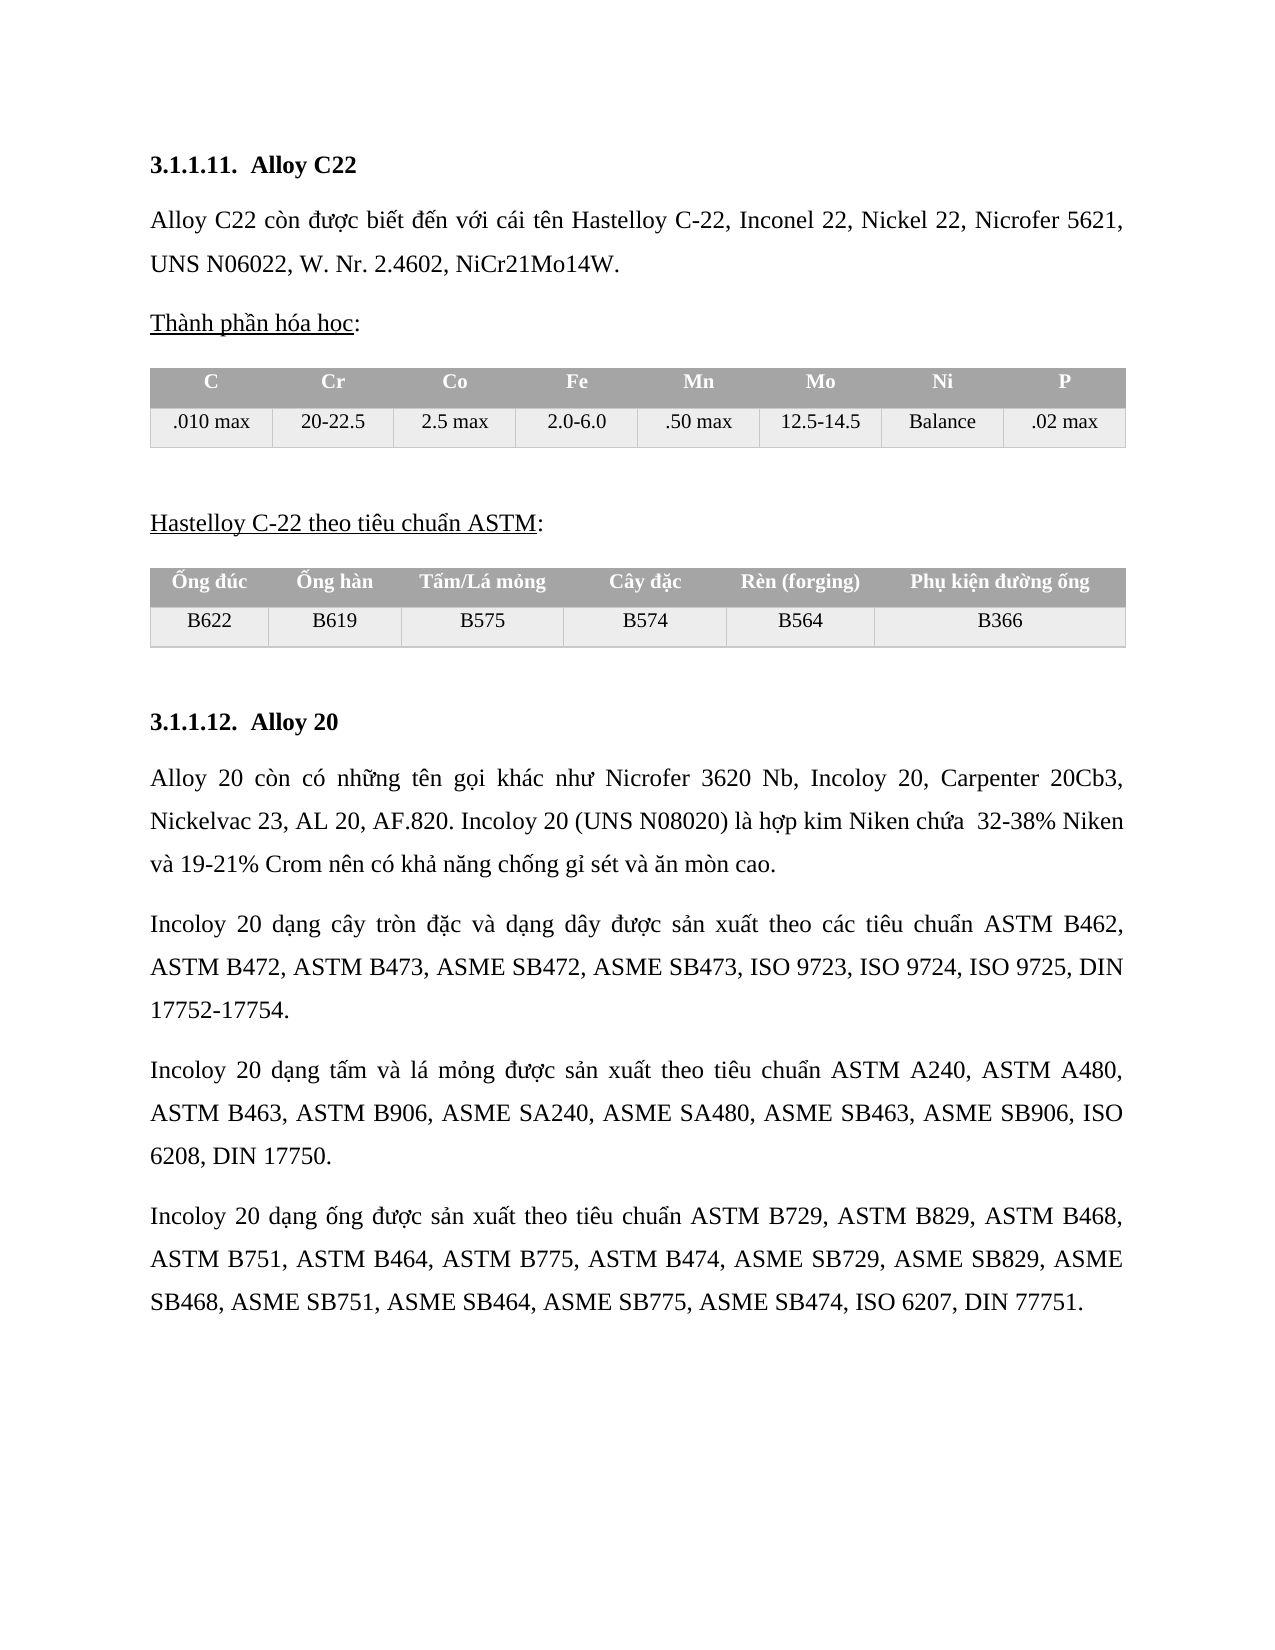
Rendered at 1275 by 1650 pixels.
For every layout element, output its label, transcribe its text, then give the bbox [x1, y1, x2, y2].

table_cell Balance [882, 409, 1003, 447]
table_header Ống hàn [269, 569, 401, 607]
table_cell B564 [727, 608, 874, 646]
table_header Mo [760, 369, 881, 408]
subtitle Alloy 20 [150, 707, 1125, 736]
table_cell B575 [402, 608, 563, 646]
table_cell 2.5 max [394, 409, 515, 447]
table_header Fe [516, 369, 637, 408]
table_header Rèn (forging) [727, 569, 874, 607]
table_cell B619 [269, 608, 401, 646]
table_cell 12.5-14.5 [760, 409, 881, 447]
table_header P [1004, 369, 1125, 408]
text Thành phần hóa học: [150, 308, 1125, 337]
subtitle Alloy C22 [150, 150, 1125, 179]
text Hastelloy C-22 theo tiêu chuẩn ASTM: [150, 508, 1125, 537]
table_header Ống đúc [151, 569, 268, 607]
table_header Mn [638, 369, 759, 408]
table_cell .02 max [1004, 409, 1125, 447]
table_cell B574 [564, 608, 726, 646]
table_cell 20-22.5 [273, 409, 393, 447]
table_cell B366 [875, 608, 1125, 646]
table_cell .50 max [638, 409, 759, 447]
text Alloy 20 còn có những tên gọi khác như Nicrofer 3620 Nb, Incoloy 20, Carpenter 20Cb3, Nickelvac 23, AL 20, AF.820. Incoloy 20 (UNS N08020) là hợp kim Niken chứa 32-38% Niken và 19-21% Crom nên có khả năng chống gỉ sét và ăn mòn cao. [150, 763, 1125, 878]
table_header Tấm/Lá mỏng [402, 569, 563, 607]
table_header Cây đặc [564, 569, 726, 607]
table_cell .010 max [151, 409, 272, 447]
table_header Co [394, 369, 515, 408]
text Incoloy 20 dạng ống được sản xuất theo tiêu chuẩn ASTM B729, ASTM B829, ASTM B468, ASTM B751, ASTM B464, ASTM B775, ASTM B474, ASME SB729, ASME SB829, ASME SB468, ASME SB751, ASME SB464, ASME SB775, ASME SB474, ISO 6207, DIN 77751. [150, 1201, 1125, 1316]
text Incoloy 20 dạng cây tròn đặc và dạng dây được sản xuất theo các tiêu chuẩn ASTM B462, ASTM B472, ASTM B473, ASME SB472, ASME SB473, ISO 9723, ISO 9724, ISO 9725, DIN 17752-17754. [150, 909, 1125, 1024]
table_cell 2.0-6.0 [516, 409, 637, 447]
text Alloy C22 còn được biết đến với cái tên Hastelloy C-22, Inconel 22, Nickel 22, Nicrofer 5621, UNS N06022, W. Nr. 2.4602, NiCr21Mo14W. [150, 206, 1125, 277]
table_header Phụ kiện đường ống [875, 569, 1125, 607]
text Incoloy 20 dạng tấm và lá mỏng được sản xuất theo tiêu chuẩn ASTM A240, ASTM A480, ASTM B463, ASTM B906, ASME SA240, ASME SA480, ASME SB463, ASME SB906, ISO 6208, DIN 17750. [150, 1055, 1125, 1170]
table_header Cr [273, 369, 393, 408]
table_header C [151, 369, 272, 408]
table_header Ni [882, 369, 1003, 408]
table_cell B622 [151, 608, 268, 646]
